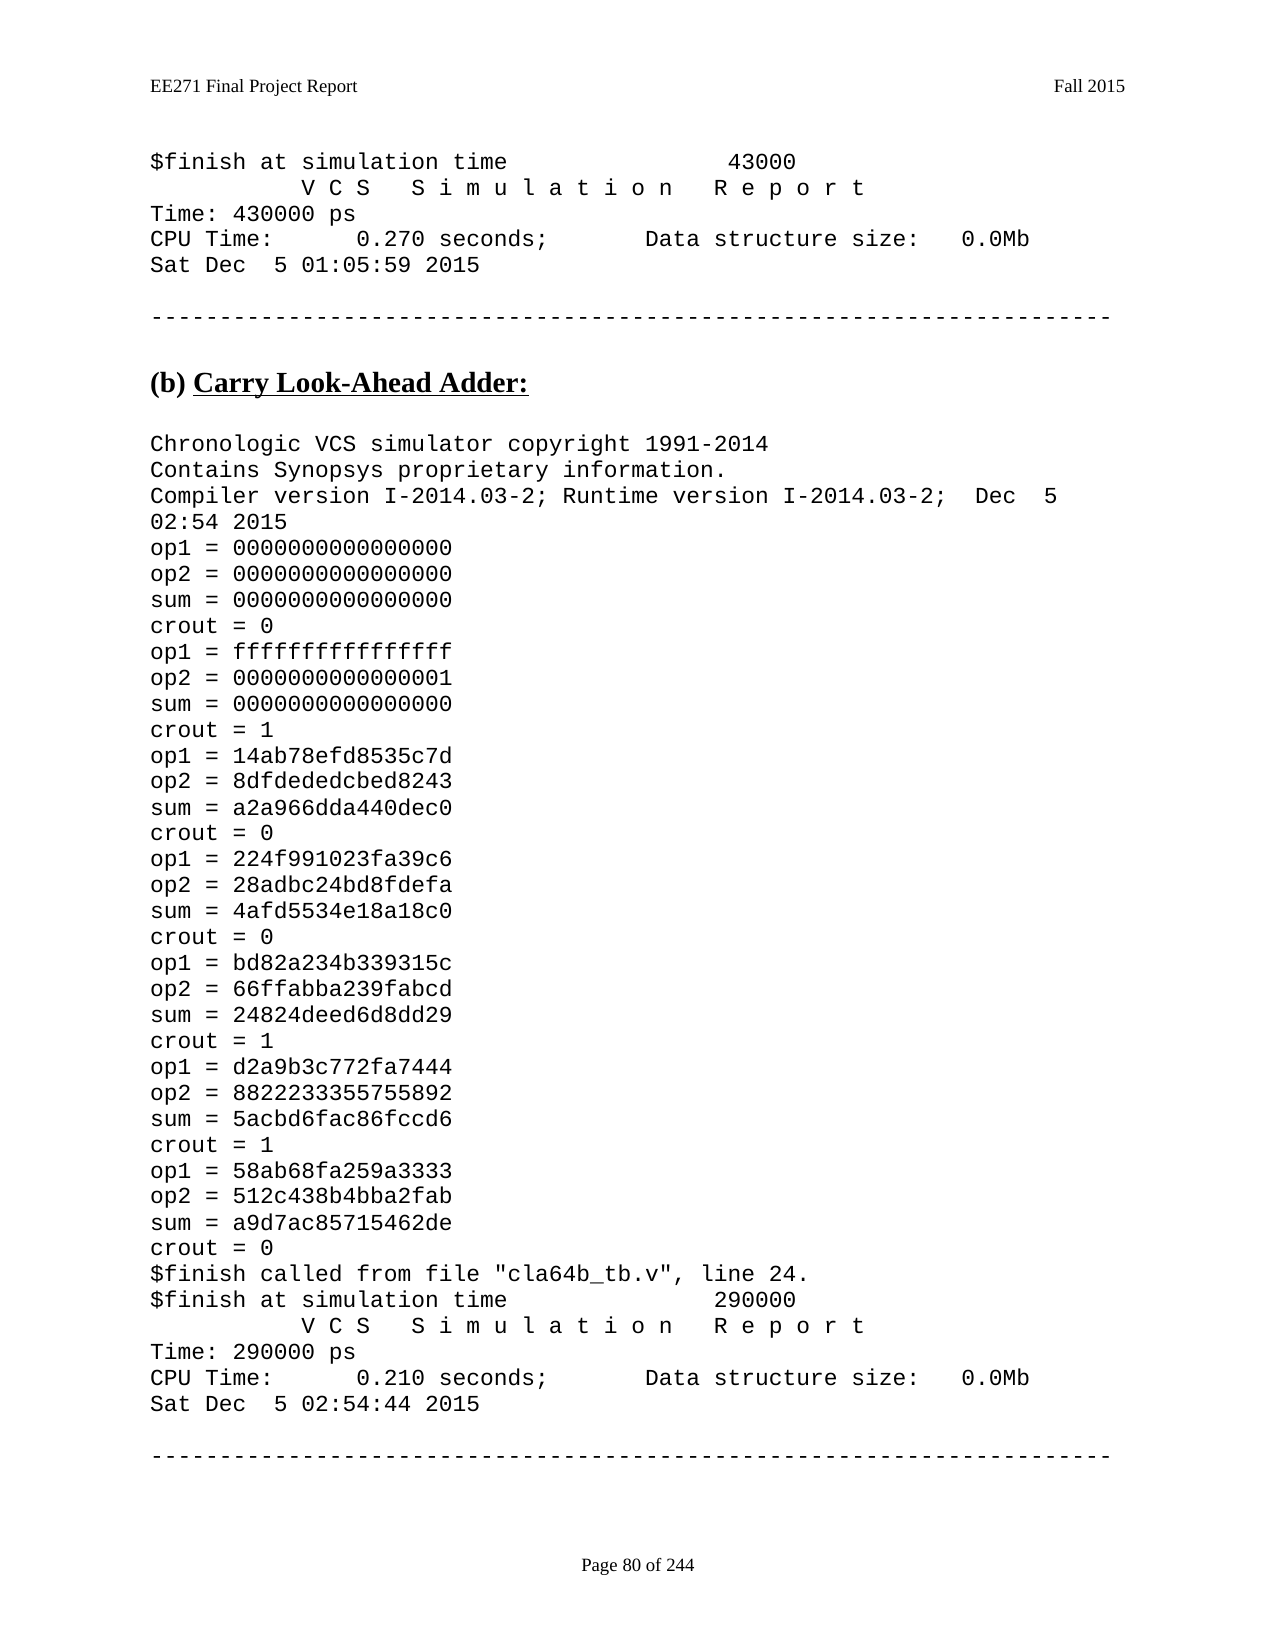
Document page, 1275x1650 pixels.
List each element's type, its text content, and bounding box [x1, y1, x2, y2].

text $finish at simulation time 290000 [150, 1289, 1125, 1314]
text crout = 0 [150, 822, 1125, 848]
text op1 = 0000000000000000 [150, 536, 1125, 562]
text op2 = 8dfdededcbed8243 [150, 770, 1125, 796]
text sum = a2a966dda440dec0 [150, 796, 1125, 822]
text CPU Time: 0.270 seconds; Data structure size: 0.0Mb [150, 228, 1125, 254]
text op1 = 224f991023fa39c6 [150, 848, 1125, 874]
text crout = 1 [150, 1029, 1125, 1055]
text Sat Dec 5 02:54:44 2015 [150, 1392, 1125, 1418]
text Contains Synopsys proprietary information. [150, 459, 1125, 484]
text op1 = d2a9b3c772fa7444 [150, 1055, 1125, 1081]
text op1 = ffffffffffffffff [150, 640, 1125, 666]
text Compiler version I-2014.03-2; Runtime version I-2014.03-2; Dec 5 02:54 2015 [150, 484, 1125, 536]
text crout = 1 [150, 718, 1125, 744]
text ---------------------------------------------------------------------- [150, 1444, 1125, 1470]
text op2 = 28adbc24bd8fdefa [150, 874, 1125, 899]
text sum = 24824deed6d8dd29 [150, 1003, 1125, 1029]
text $finish at simulation time 43000 [150, 150, 1125, 176]
text crout = 0 [150, 926, 1125, 951]
text sum = a9d7ac85715462de [150, 1211, 1125, 1237]
text crout = 0 [150, 1237, 1125, 1263]
text op1 = 58ab68fa259a3333 [150, 1159, 1125, 1185]
text ---------------------------------------------------------------------- [150, 306, 1125, 332]
text Chronologic VCS simulator copyright 1991-2014 [150, 433, 1125, 459]
text V C S S i m u l a t i o n R e p o r t [150, 176, 1125, 202]
text op2 = 512c438b4bba2fab [150, 1185, 1125, 1211]
text op2 = 8822233355755892 [150, 1081, 1125, 1107]
text sum = 0000000000000000 [150, 692, 1125, 718]
text op2 = 0000000000000001 [150, 666, 1125, 692]
text (b) Carry Look-Ahead Adder: [150, 366, 1125, 399]
text $finish called from file "cla64b_tb.v", line 24. [150, 1263, 1125, 1289]
text op1 = 14ab78efd8535c7d [150, 744, 1125, 770]
text op1 = bd82a234b339315c [150, 951, 1125, 977]
text crout = 0 [150, 614, 1125, 640]
text Time: 430000 ps [150, 202, 1125, 228]
text Time: 290000 ps [150, 1341, 1125, 1366]
text Sat Dec 5 01:05:59 2015 [150, 254, 1125, 280]
text sum = 5acbd6fac86fccd6 [150, 1107, 1125, 1133]
text V C S S i m u l a t i o n R e p o r t [150, 1314, 1125, 1341]
text op2 = 0000000000000000 [150, 562, 1125, 588]
text op2 = 66ffabba239fabcd [150, 977, 1125, 1003]
text crout = 1 [150, 1133, 1125, 1159]
text CPU Time: 0.210 seconds; Data structure size: 0.0Mb [150, 1366, 1125, 1392]
text sum = 0000000000000000 [150, 588, 1125, 614]
text sum = 4afd5534e18a18c0 [150, 899, 1125, 926]
